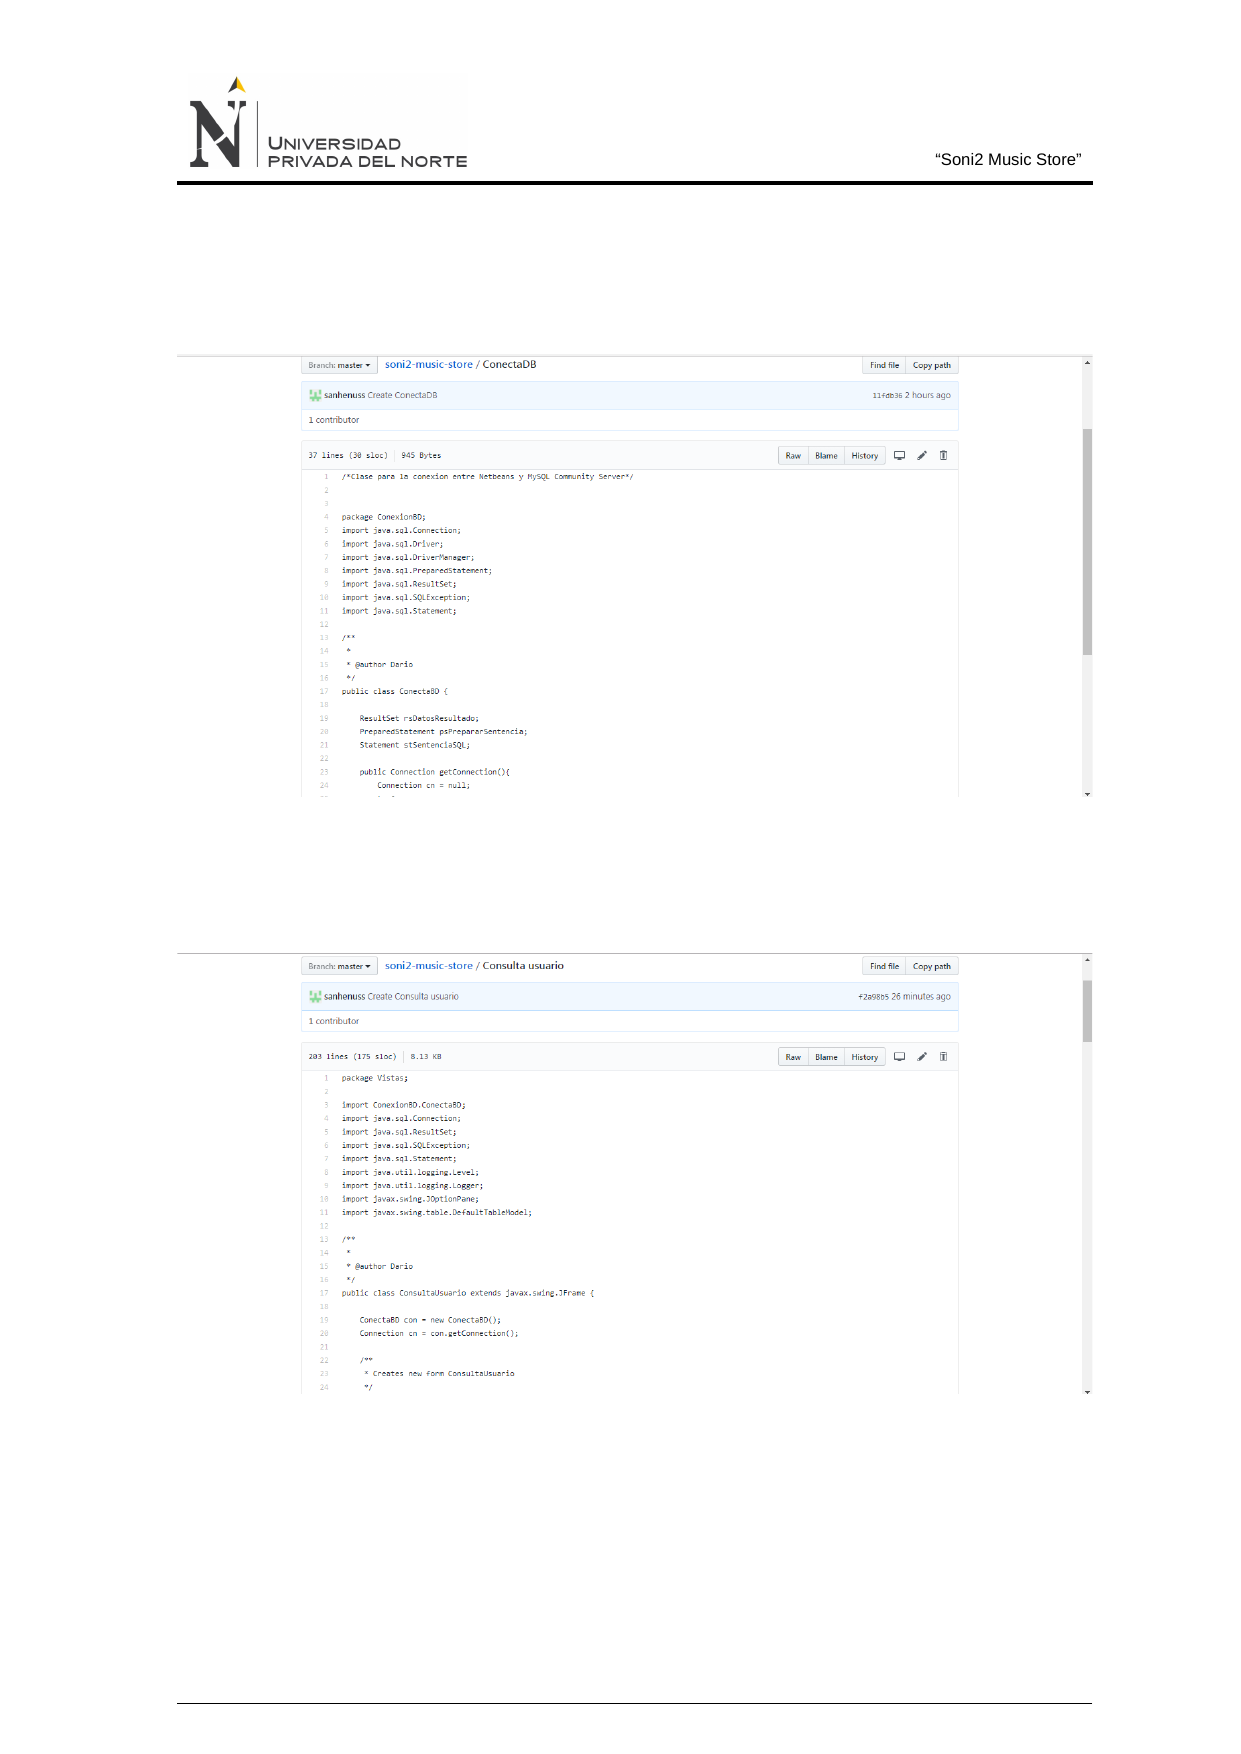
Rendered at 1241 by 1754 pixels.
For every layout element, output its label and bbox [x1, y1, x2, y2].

picture [177, 953, 1093, 1394]
picture [188, 73, 469, 169]
picture [177, 354, 1093, 797]
